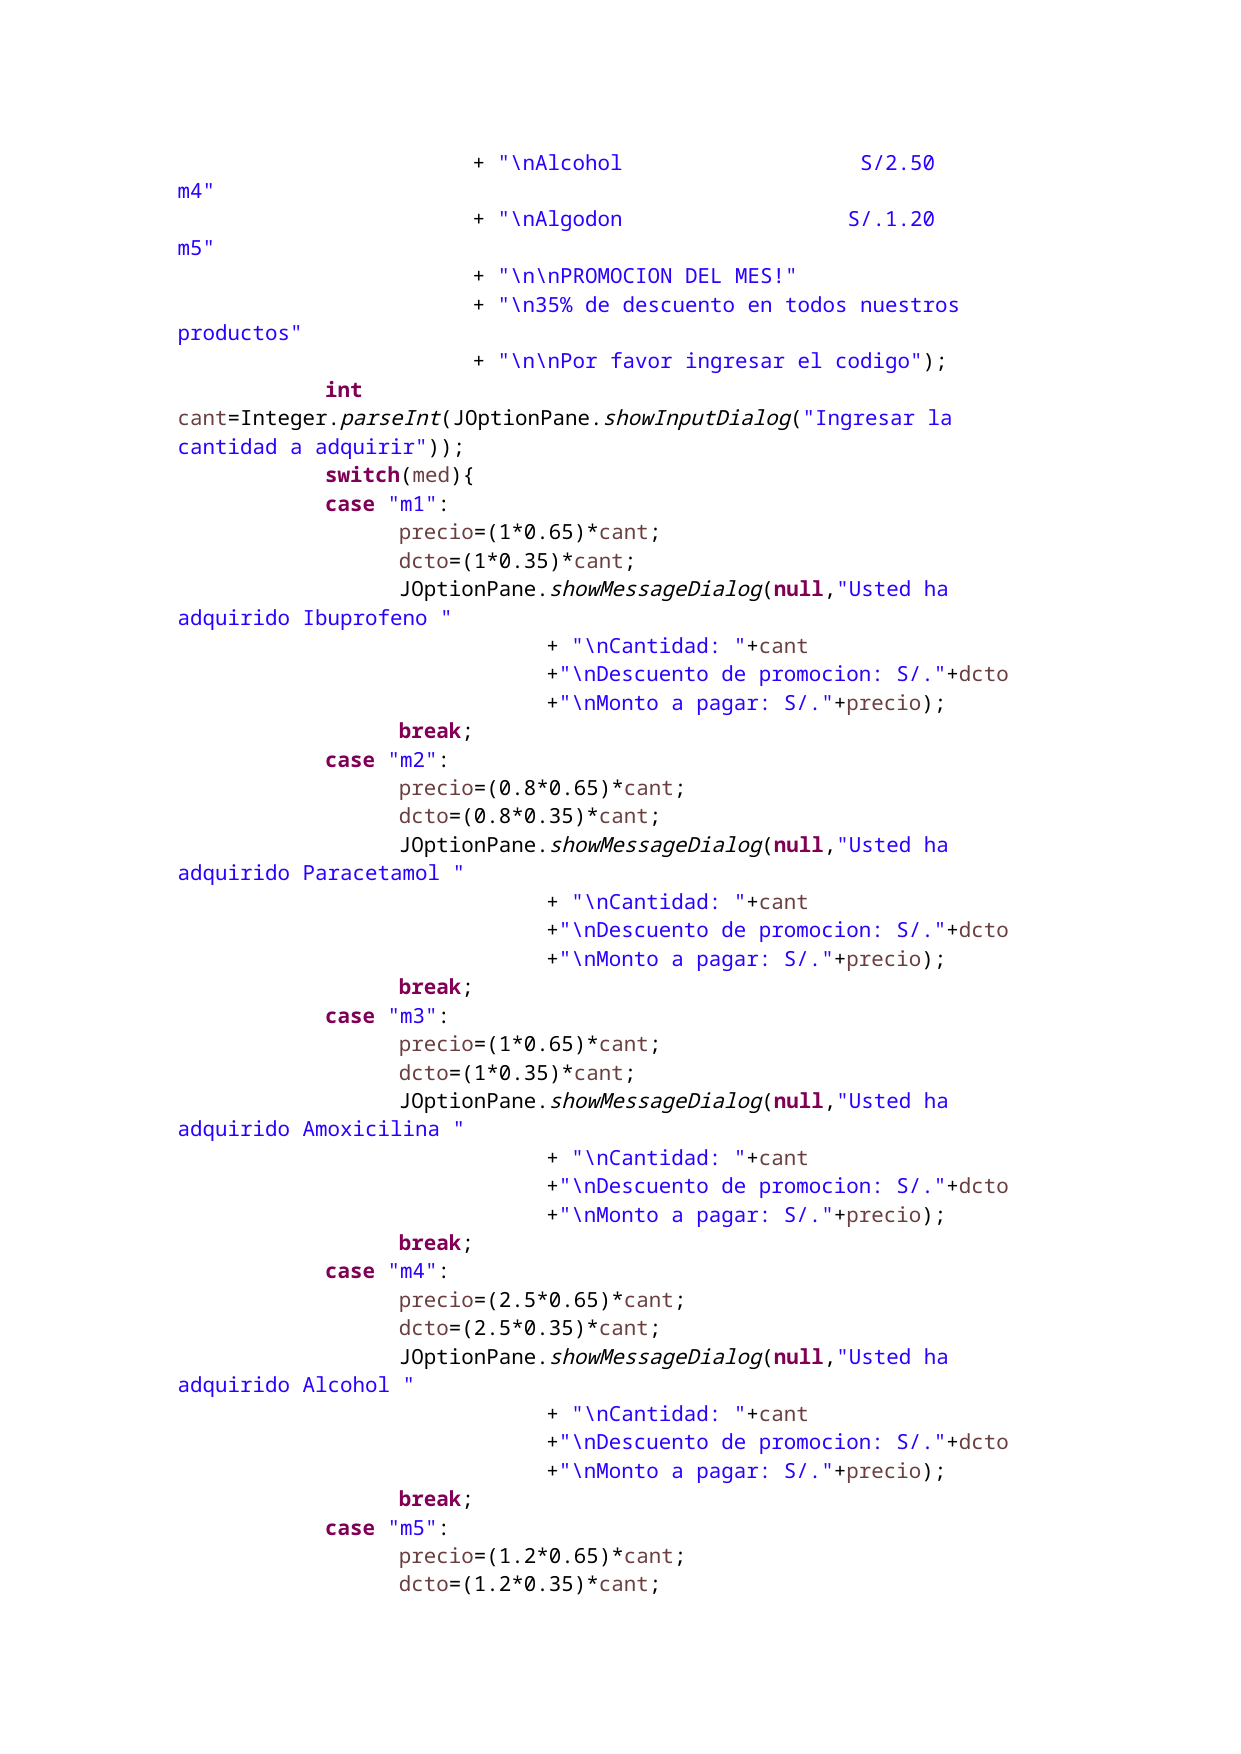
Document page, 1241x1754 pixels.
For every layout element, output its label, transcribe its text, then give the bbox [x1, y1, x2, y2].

text dcto=(0.8*0.35)*cant; [177, 802, 1063, 830]
text break; [177, 972, 1063, 1001]
text precio=(1*0.65)*cant; [177, 517, 1063, 546]
text + "\nCantidad: "+cant [177, 1143, 1063, 1171]
text JOptionPane.showMessageDialog(null,"Usted ha adquirido Paracetamol " [177, 830, 1063, 887]
text + "\nAlgodon S/.1.20 m5" [177, 204, 1063, 261]
text +"\nDescuento de promocion: S/."+dcto [177, 1171, 1063, 1200]
text case "m5": [177, 1513, 1063, 1541]
text case "m3": [177, 1001, 1063, 1029]
text switch(med){ [177, 460, 1063, 489]
text +"\nDescuento de promocion: S/."+dcto [177, 1427, 1063, 1456]
text dcto=(1*0.35)*cant; [177, 1058, 1063, 1086]
text precio=(2.5*0.65)*cant; [177, 1285, 1063, 1313]
text break; [177, 716, 1063, 745]
text + "\nCantidad: "+cant [177, 887, 1063, 915]
text +"\nMonto a pagar: S/."+precio); [177, 1456, 1063, 1484]
text precio=(1*0.65)*cant; [177, 1029, 1063, 1058]
text case "m4": [177, 1257, 1063, 1285]
text precio=(0.8*0.65)*cant; [177, 773, 1063, 802]
text +"\nMonto a pagar: S/."+precio); [177, 1200, 1063, 1228]
text + "\nCantidad: "+cant [177, 631, 1063, 659]
text int cant=Integer.parseInt(JOptionPane.showInputDialog("Ingresar la cantidad a adquirir")); [177, 375, 1063, 460]
text precio=(1.2*0.65)*cant; [177, 1541, 1063, 1569]
text case "m2": [177, 745, 1063, 773]
text +"\nMonto a pagar: S/."+precio); [177, 688, 1063, 716]
text break; [177, 1228, 1063, 1257]
text dcto=(1.2*0.35)*cant; [177, 1569, 1063, 1598]
text +"\nMonto a pagar: S/."+precio); [177, 944, 1063, 972]
text + "\n\nPROMOCION DEL MES!" [177, 261, 1063, 290]
text + "\nAlcohol S/2.50 m4" [177, 148, 1063, 204]
text + "\nCantidad: "+cant [177, 1399, 1063, 1427]
text +"\nDescuento de promocion: S/."+dcto [177, 915, 1063, 944]
text JOptionPane.showMessageDialog(null,"Usted ha adquirido Ibuprofeno " [177, 574, 1063, 631]
text case "m1": [177, 489, 1063, 517]
text JOptionPane.showMessageDialog(null,"Usted ha adquirido Alcohol " [177, 1342, 1063, 1399]
text break; [177, 1484, 1063, 1513]
text dcto=(2.5*0.35)*cant; [177, 1313, 1063, 1342]
text + "\n\nPor favor ingresar el codigo"); [177, 347, 1063, 375]
text JOptionPane.showMessageDialog(null,"Usted ha adquirido Amoxicilina " [177, 1086, 1063, 1143]
text +"\nDescuento de promocion: S/."+dcto [177, 659, 1063, 688]
text dcto=(1*0.35)*cant; [177, 546, 1063, 574]
text + "\n35% de descuento en todos nuestros productos" [177, 290, 1063, 347]
